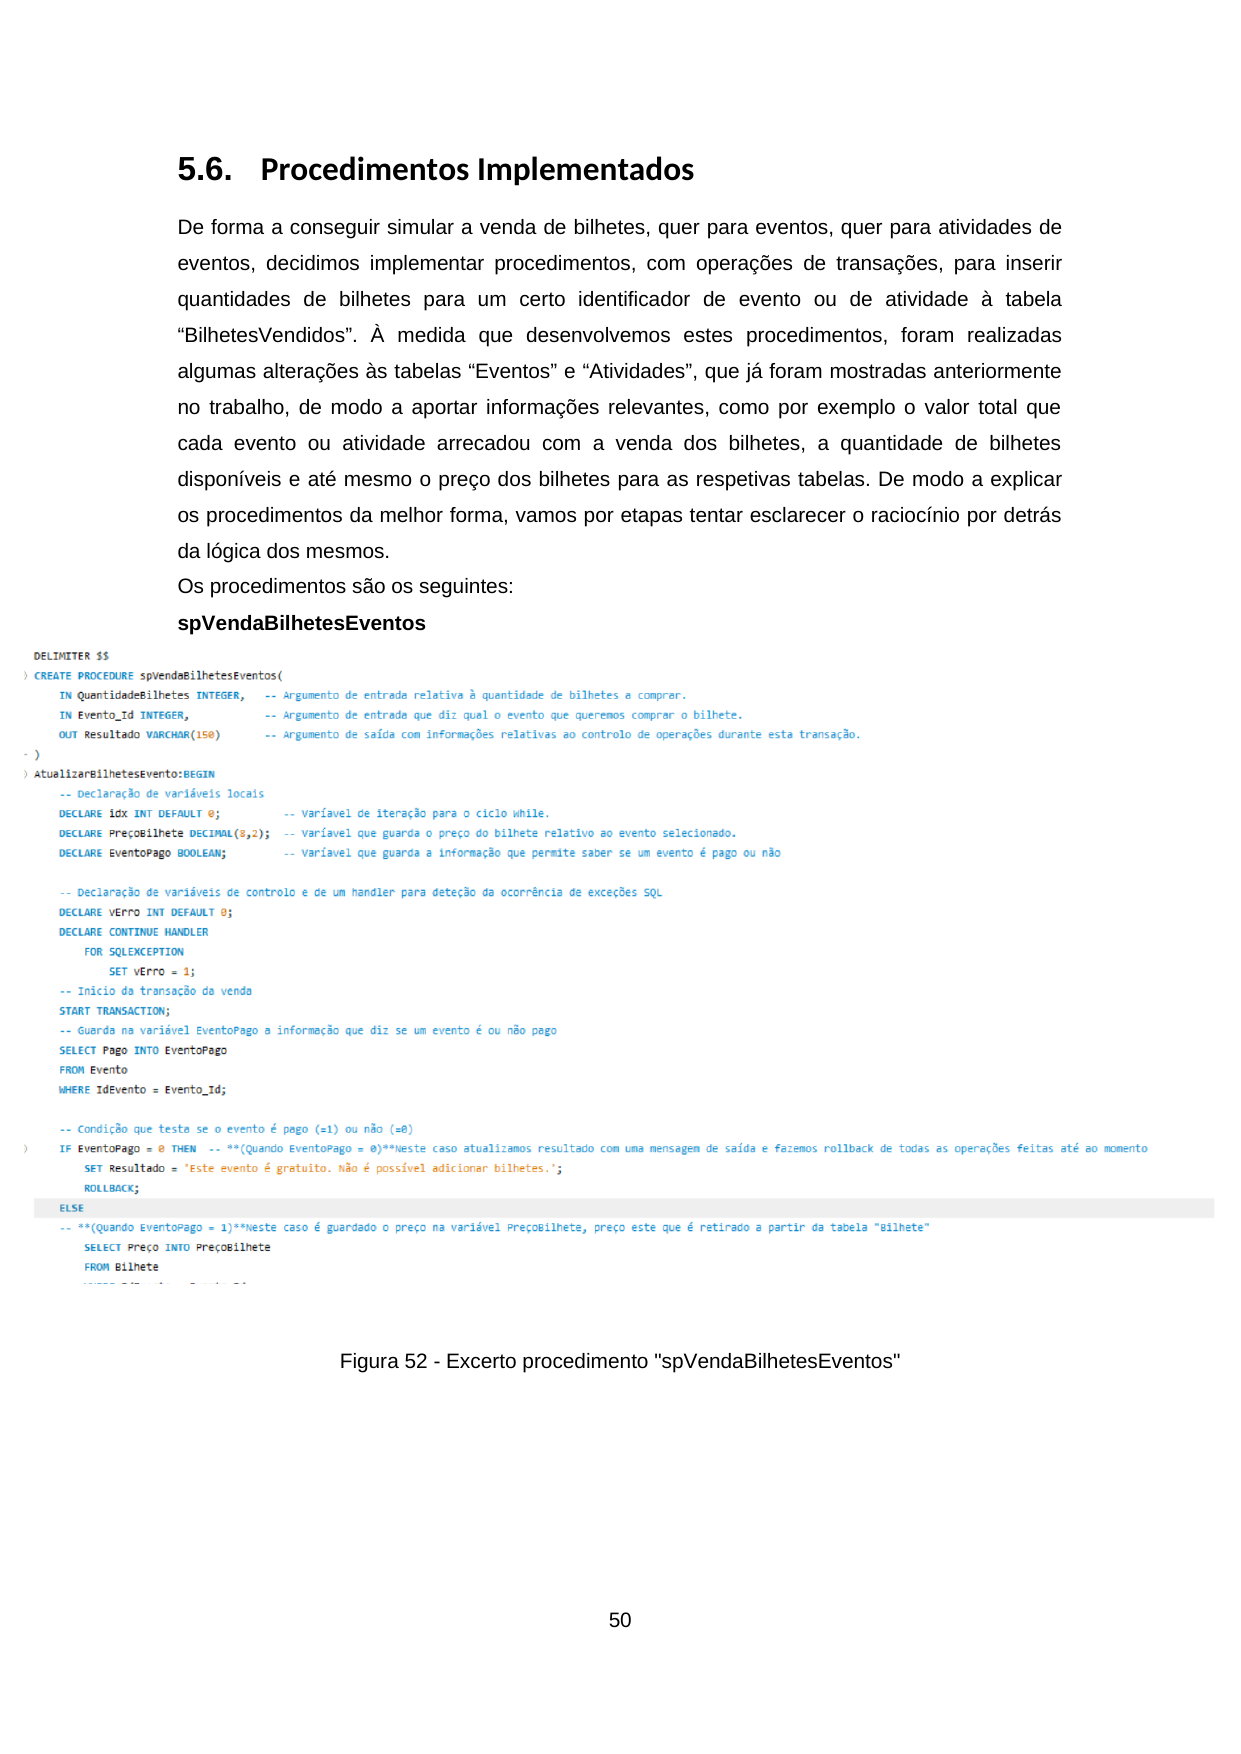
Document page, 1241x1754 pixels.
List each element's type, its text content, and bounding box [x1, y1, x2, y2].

text spVendaBilhetesEventos [177, 610, 1063, 634]
picture [23, 646, 1215, 1284]
text Os procedimentos são os seguintes: [177, 574, 1063, 598]
text De forma a conseguir simular a venda de bilhetes, quer para eventos, quer para atividades de eventos, decidimos implementar procedimentos, com operações de transações, para inserir quantidades de bilhetes para um certo identificador de evento ou de atividade à tabela “BilhetesVendidos”. À medida que desenvolvemos estes procedimentos, foram realizadas algumas alterações às tabelas “Eventos” e “Atividades”, que já foram mostradas anteriormente no trabalho, de modo a aportar informações relevantes, como por exemplo o valor total que cada evento ou atividade arrecadou com a venda dos bilhetes, a quantidade de bilhetes disponíveis e até mesmo o preço dos bilhetes para as respetivas tabelas. De modo a explicar os procedimentos da melhor forma, vamos por etapas tentar esclarecer o raciocínio por detrás da lógica dos mesmos. [177, 215, 1063, 562]
text Procedimentos Implementados [177, 148, 1063, 188]
